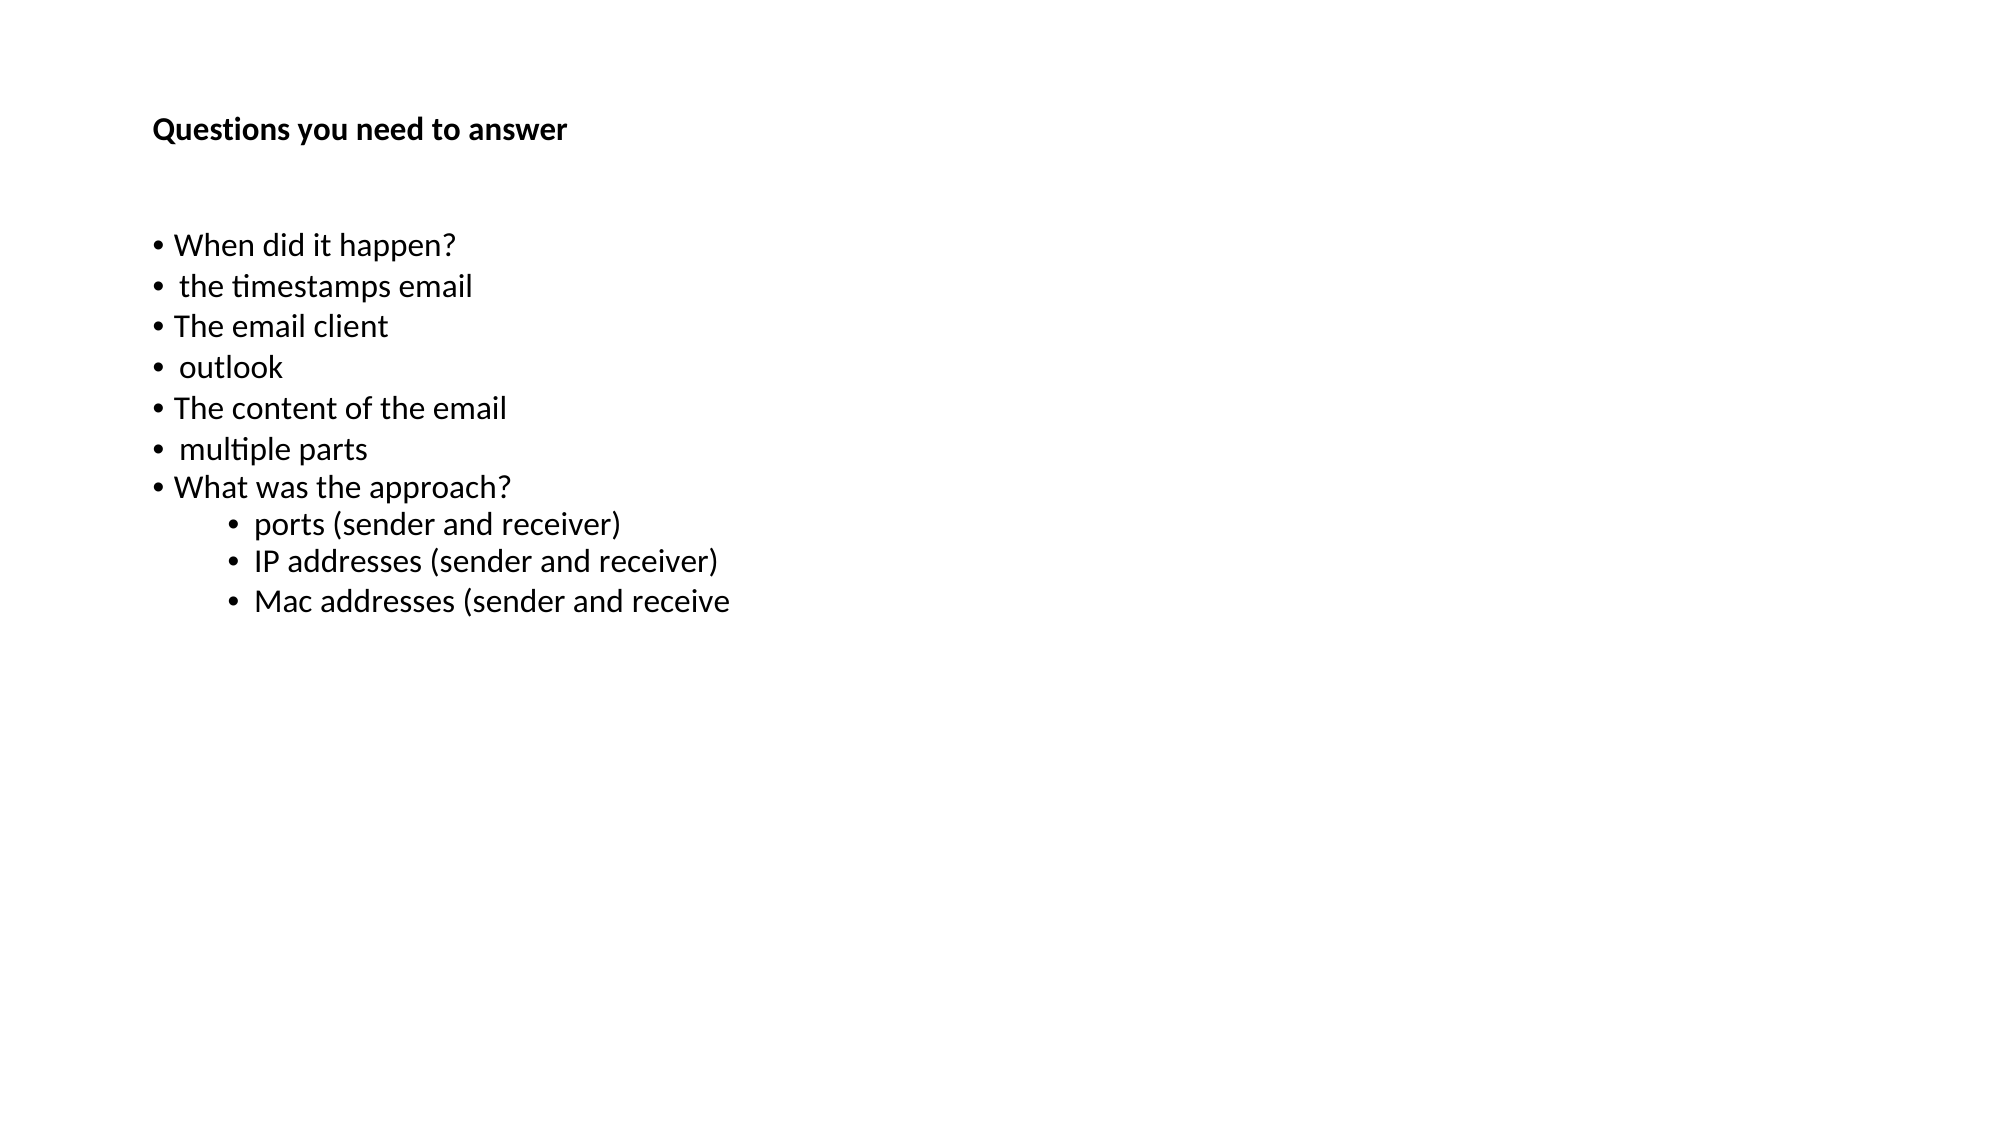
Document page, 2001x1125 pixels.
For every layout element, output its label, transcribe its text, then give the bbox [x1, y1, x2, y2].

text • multiple parts [152, 427, 785, 468]
text • When did it happen? [152, 224, 718, 264]
text • the timestamps email [152, 264, 718, 305]
text • outlook [152, 346, 578, 387]
text • What was the approach? [152, 468, 1913, 506]
text • The content of the email [152, 387, 785, 427]
text • ports (sender and receiver) [227, 506, 1913, 543]
text • Mac addresses (sender and receive [227, 580, 1913, 621]
text • The email client [152, 305, 578, 346]
text • IP addresses (sender and receiver) [227, 543, 1913, 580]
text Questions you need to answer [152, 108, 1913, 148]
